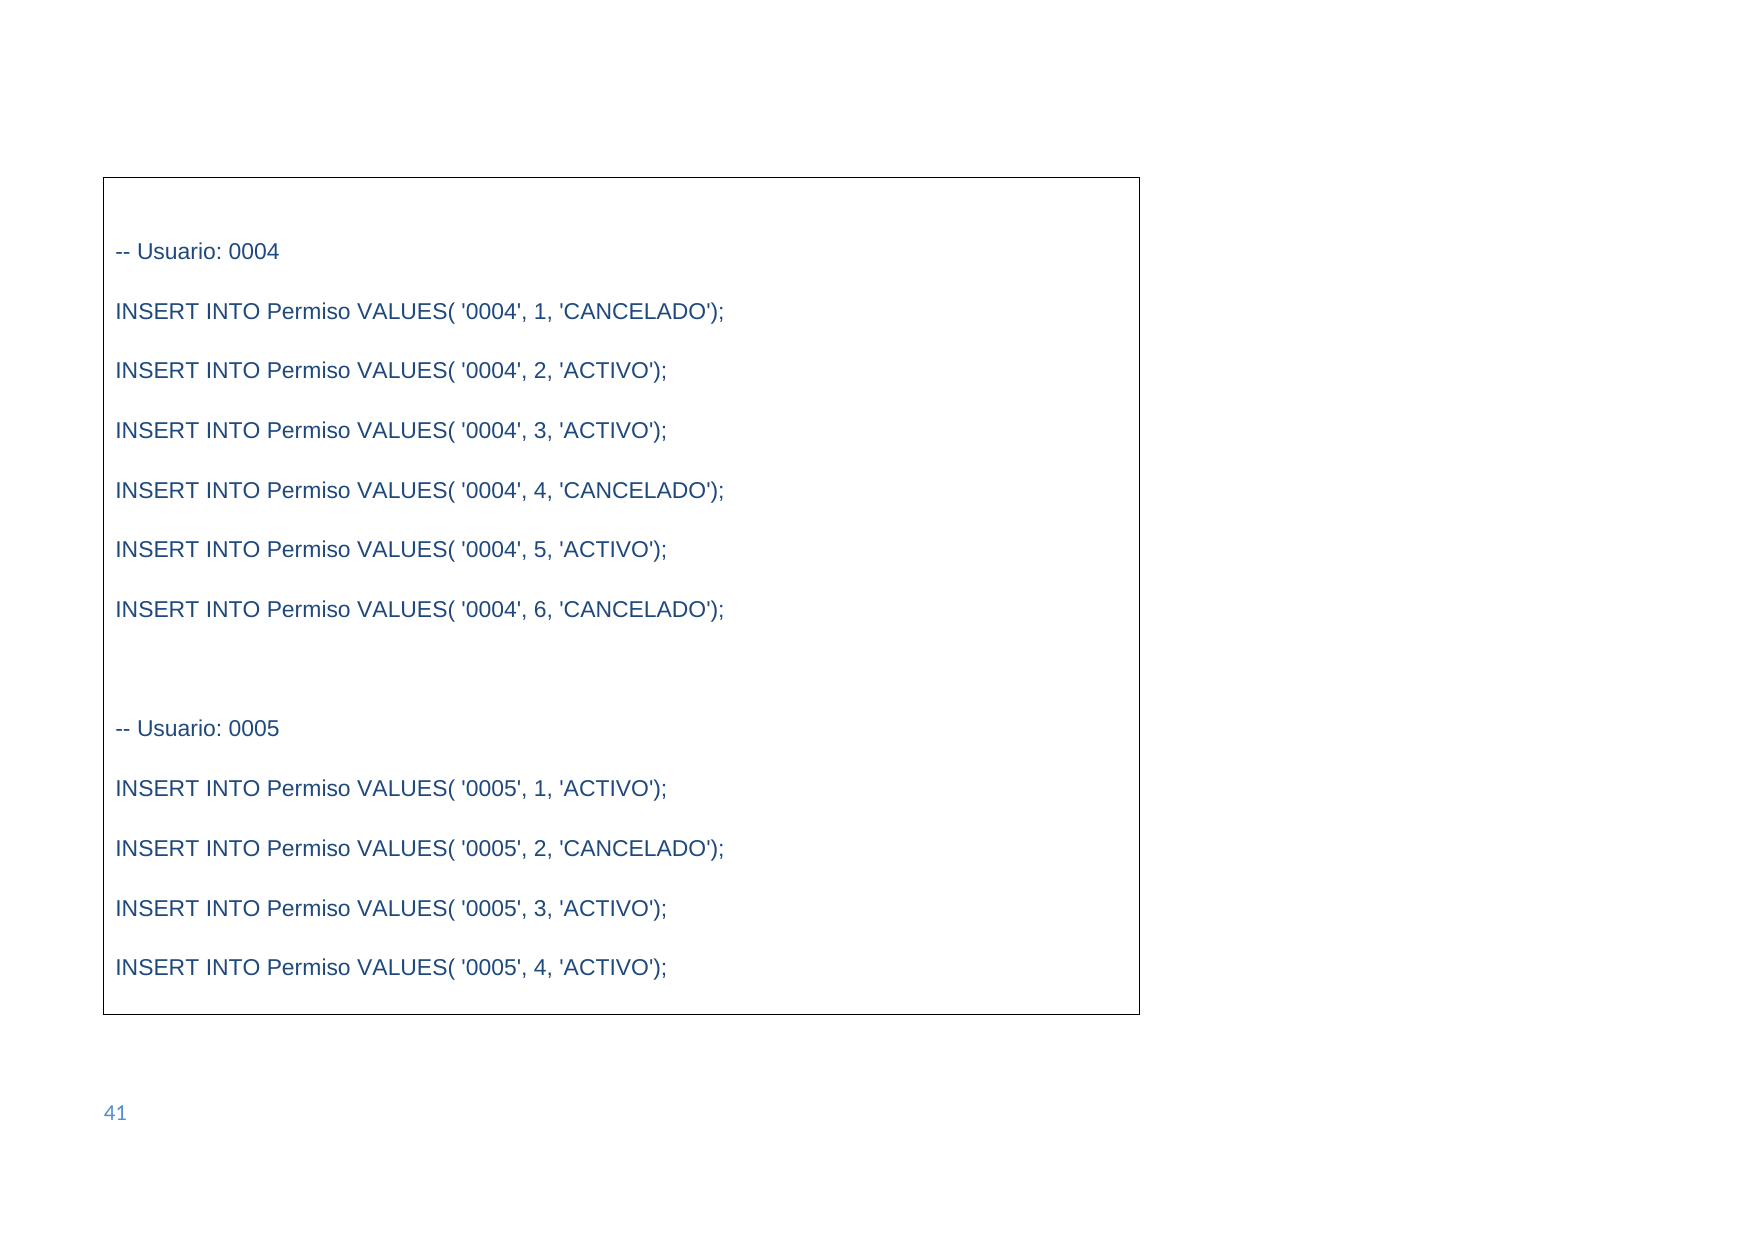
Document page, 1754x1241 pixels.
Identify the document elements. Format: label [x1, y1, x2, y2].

table_header [104, 178, 1139, 1014]
